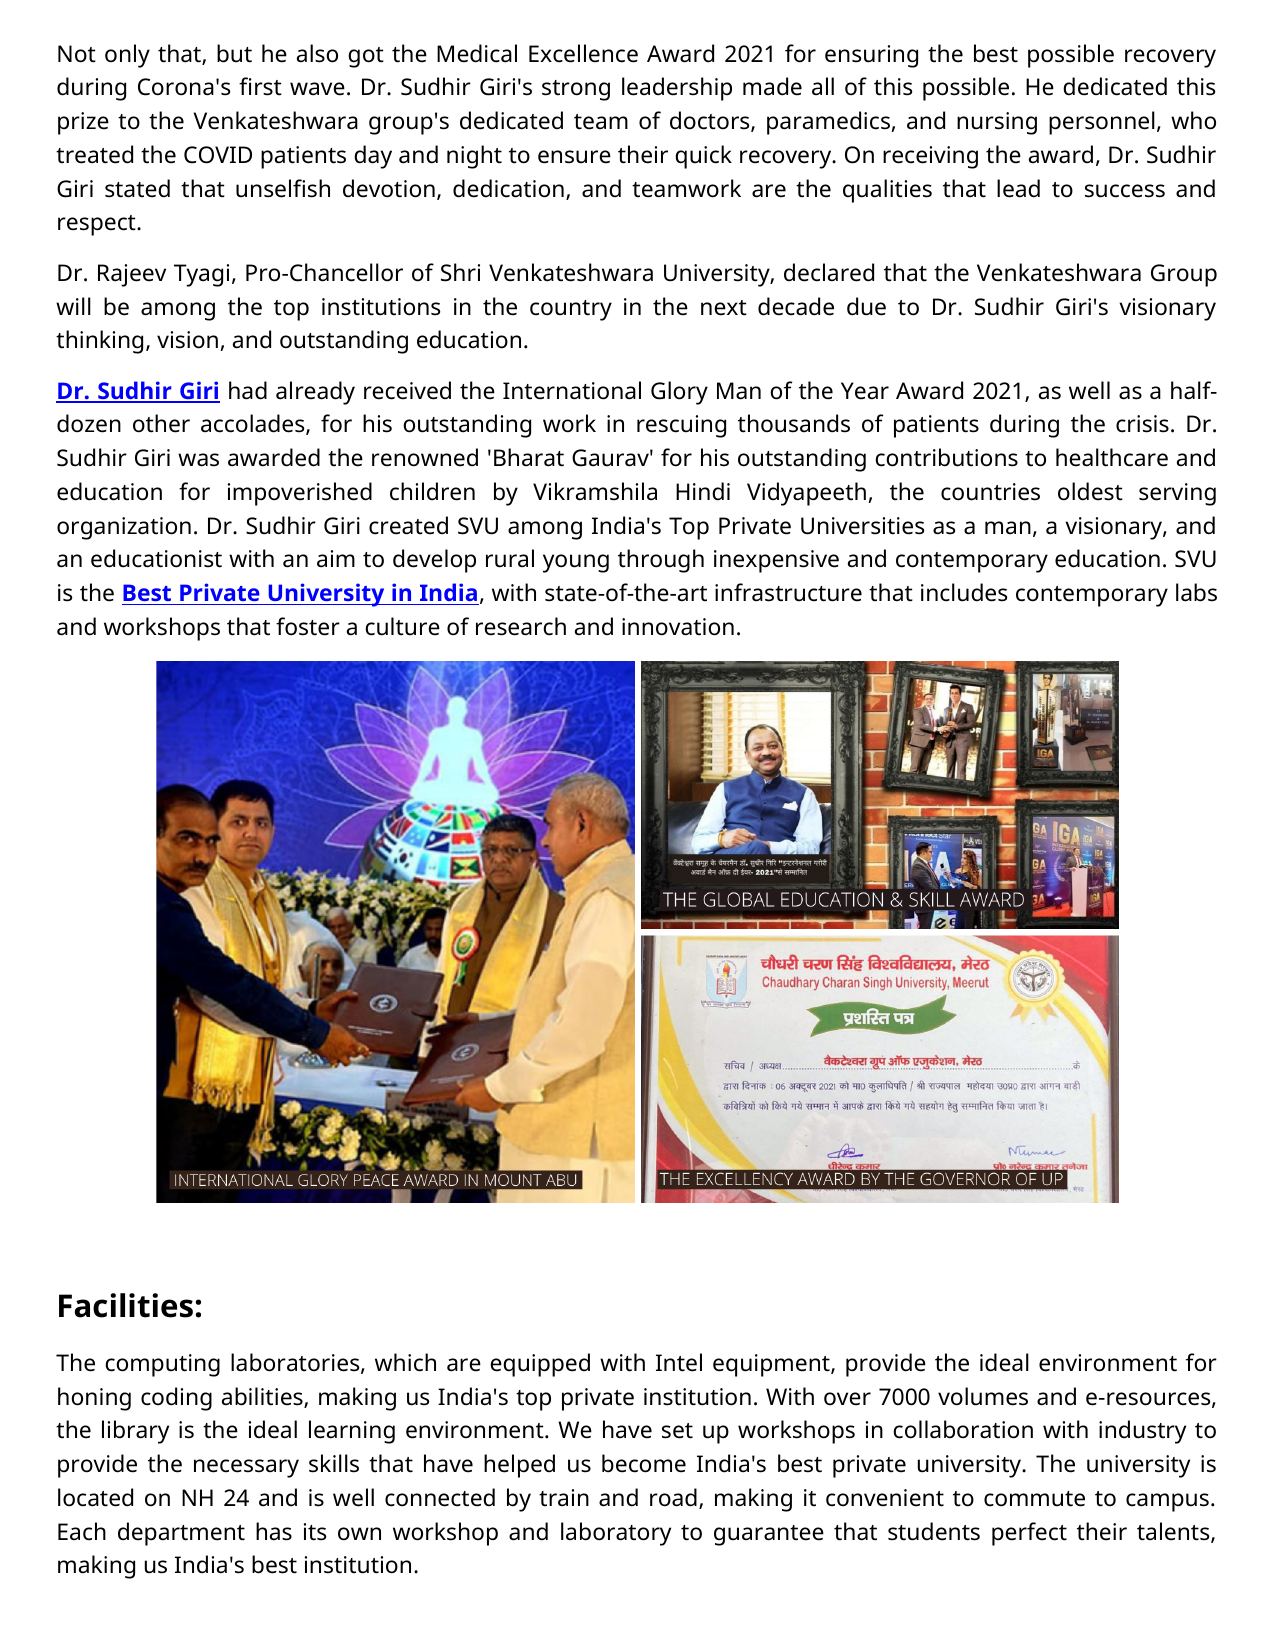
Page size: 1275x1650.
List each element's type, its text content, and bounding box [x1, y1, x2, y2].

text The computing laboratories, which are equipped with Intel equipment, provide the ideal environment for honing coding abilities, making us India's top private institution. With over 7000 volumes and e-resources, the library is the ideal learning environment. We have set up workshops in collaboration with industry to provide the necessary skills that have helped us become India's best private university. The university is located on NH 24 and is well connected by train and road, making it convenient to commute to campus. Each department has its own workshop and laboratory to guarantee that students perfect their talents, making us India's best institution. [56, 1347, 1219, 1581]
text Not only that, but he also got the Medical Excellence Award 2021 for ensuring the best possible recovery during Corona's first wave. Dr. Sudhir Giri's strong leadership made all of this possible. He dedicated this prize to the Venkateshwara group's dedicated team of doctors, paramedics, and nursing personnel, who treated the COVID patients day and night to ensure their quick recovery. On receiving the award, Dr. Sudhir Giri stated that unselfish devotion, dedication, and teamwork are the qualities that lead to success and respect. [56, 37, 1219, 237]
text Dr. Sudhir Giri had already received the International Glory Man of the Year Award 2021, as well as a half-dozen other accolades, for his outstanding work in rescuing thousands of patients during the crisis. Dr. Sudhir Giri was awarded the renowned 'Bharat Gaurav' for his outstanding contributions to healthcare and education for impoverished children by Vikramshila Hindi Vidyapeeth, the countries oldest serving organization. Dr. Sudhir Giri created SVU among India's Top Private Universities as a man, a visionary, and an educationist with an aim to develop rural young through inexpensive and contemporary education. SVU is the Best Private University in India, with state-of-the-art infrastructure that includes contemporary labs and workshops that foster a culture of research and innovation. [56, 374, 1219, 642]
text Dr. Rajeev Tyagi, Pro-Chancellor of Shri Venkateshwara University, declared that the Venkateshwara Group will be among the top institutions in the country in the next decade due to Dr. Sudhir Giri's visionary thinking, vision, and outstanding education. [56, 257, 1219, 355]
picture [156, 661, 1119, 1203]
text Facilities: [56, 1284, 1219, 1327]
